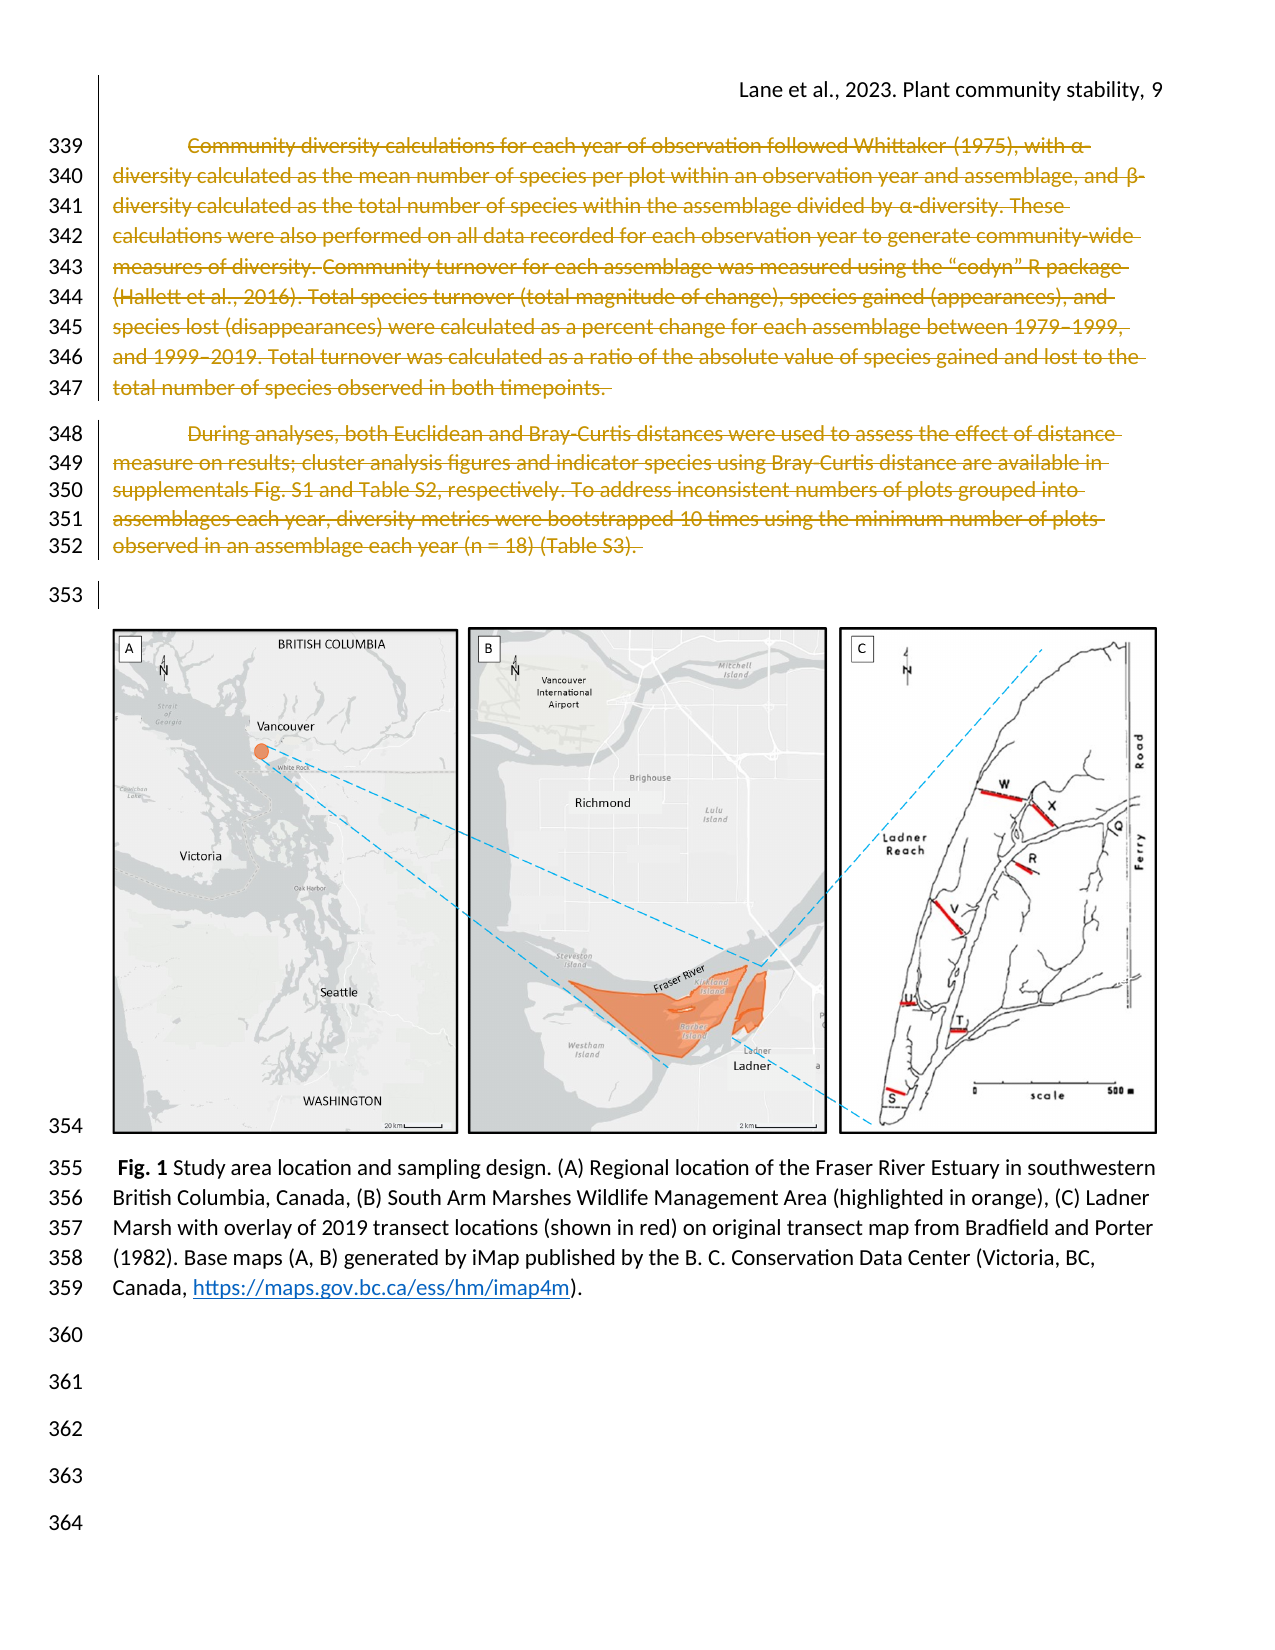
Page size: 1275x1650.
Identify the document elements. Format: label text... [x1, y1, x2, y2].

picture [112, 627, 1157, 1134]
text Fig. 1 Study area location and sampling design. (A) Regional location of the Fraser River Estuary in southwestern British Columbia, Canada, (B) South Arm Marshes Wildlife Management Area (highlighted in orange), (C) Ladner Marsh with overlay of 2019 transect locations (shown in red) on original transect map from Bradfield and Porter (1982). Base maps (A, B) generated by iMap published by the B. C. Conservation Data Center (Victoria, BC, Canada, https://maps.gov.bc.ca/ess/hm/imap4m). [112, 1153, 1162, 1302]
